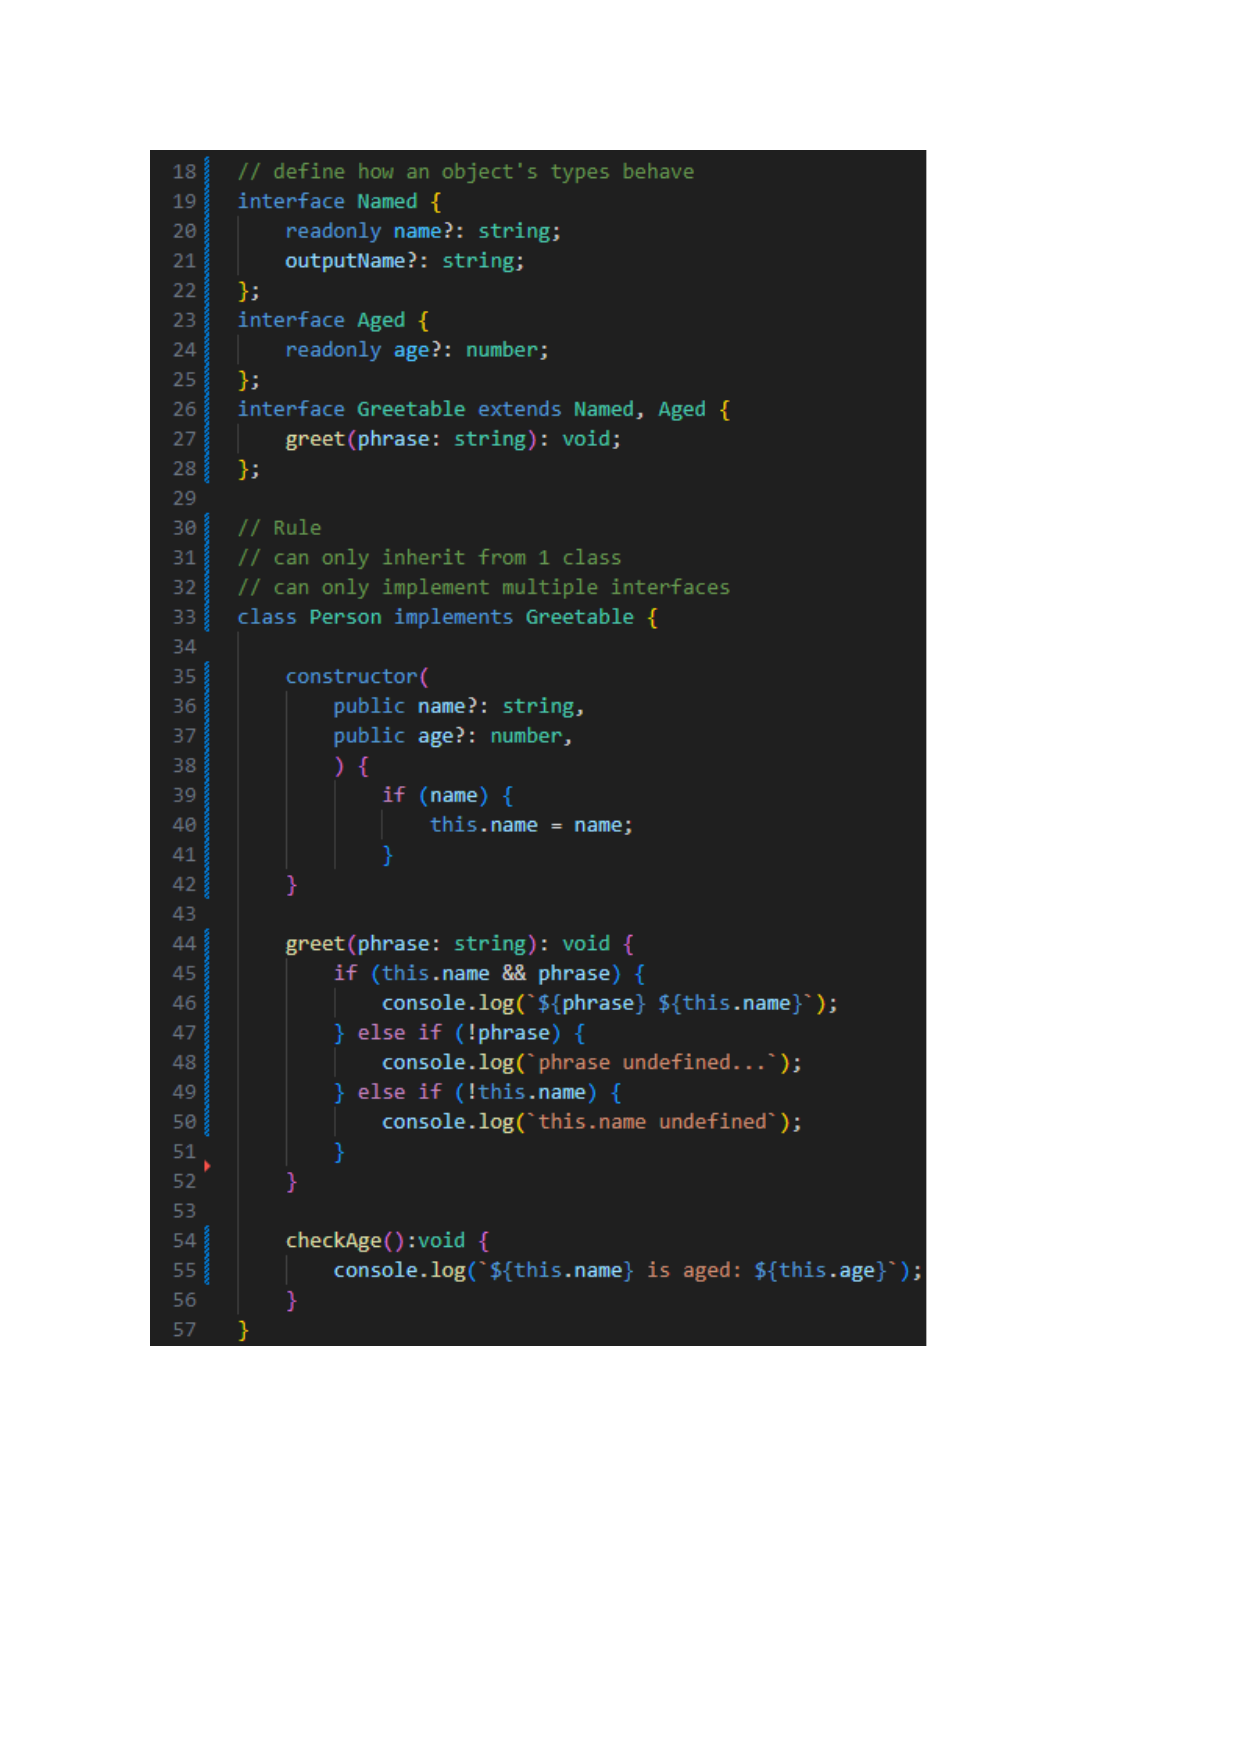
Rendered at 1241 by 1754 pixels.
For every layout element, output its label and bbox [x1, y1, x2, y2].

picture [150, 150, 927, 1346]
